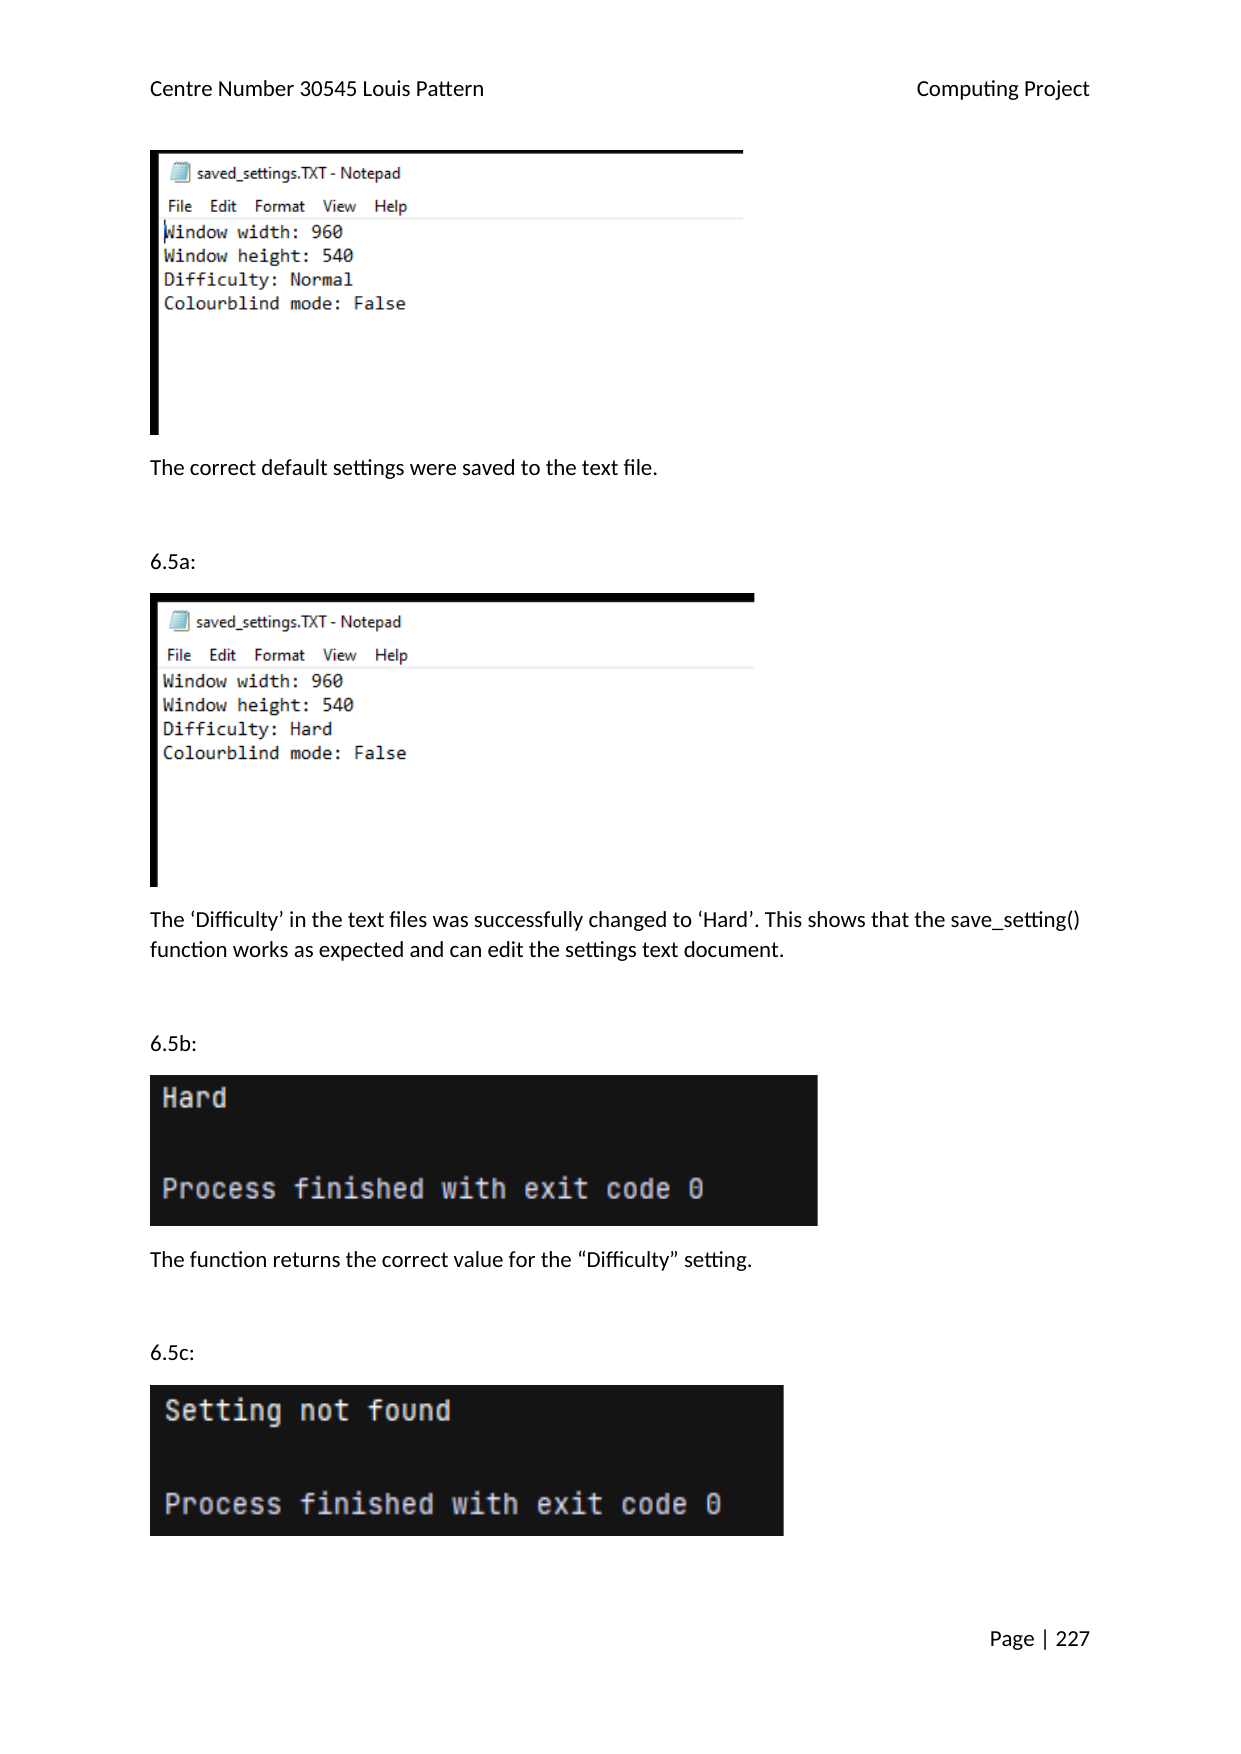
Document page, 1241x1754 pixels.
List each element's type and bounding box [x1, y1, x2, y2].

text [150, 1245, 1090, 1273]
picture [150, 1385, 784, 1536]
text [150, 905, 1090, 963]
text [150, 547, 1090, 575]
picture [150, 150, 744, 435]
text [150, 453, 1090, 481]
picture [150, 593, 755, 887]
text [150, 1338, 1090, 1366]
picture [150, 1075, 818, 1226]
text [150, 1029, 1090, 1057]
